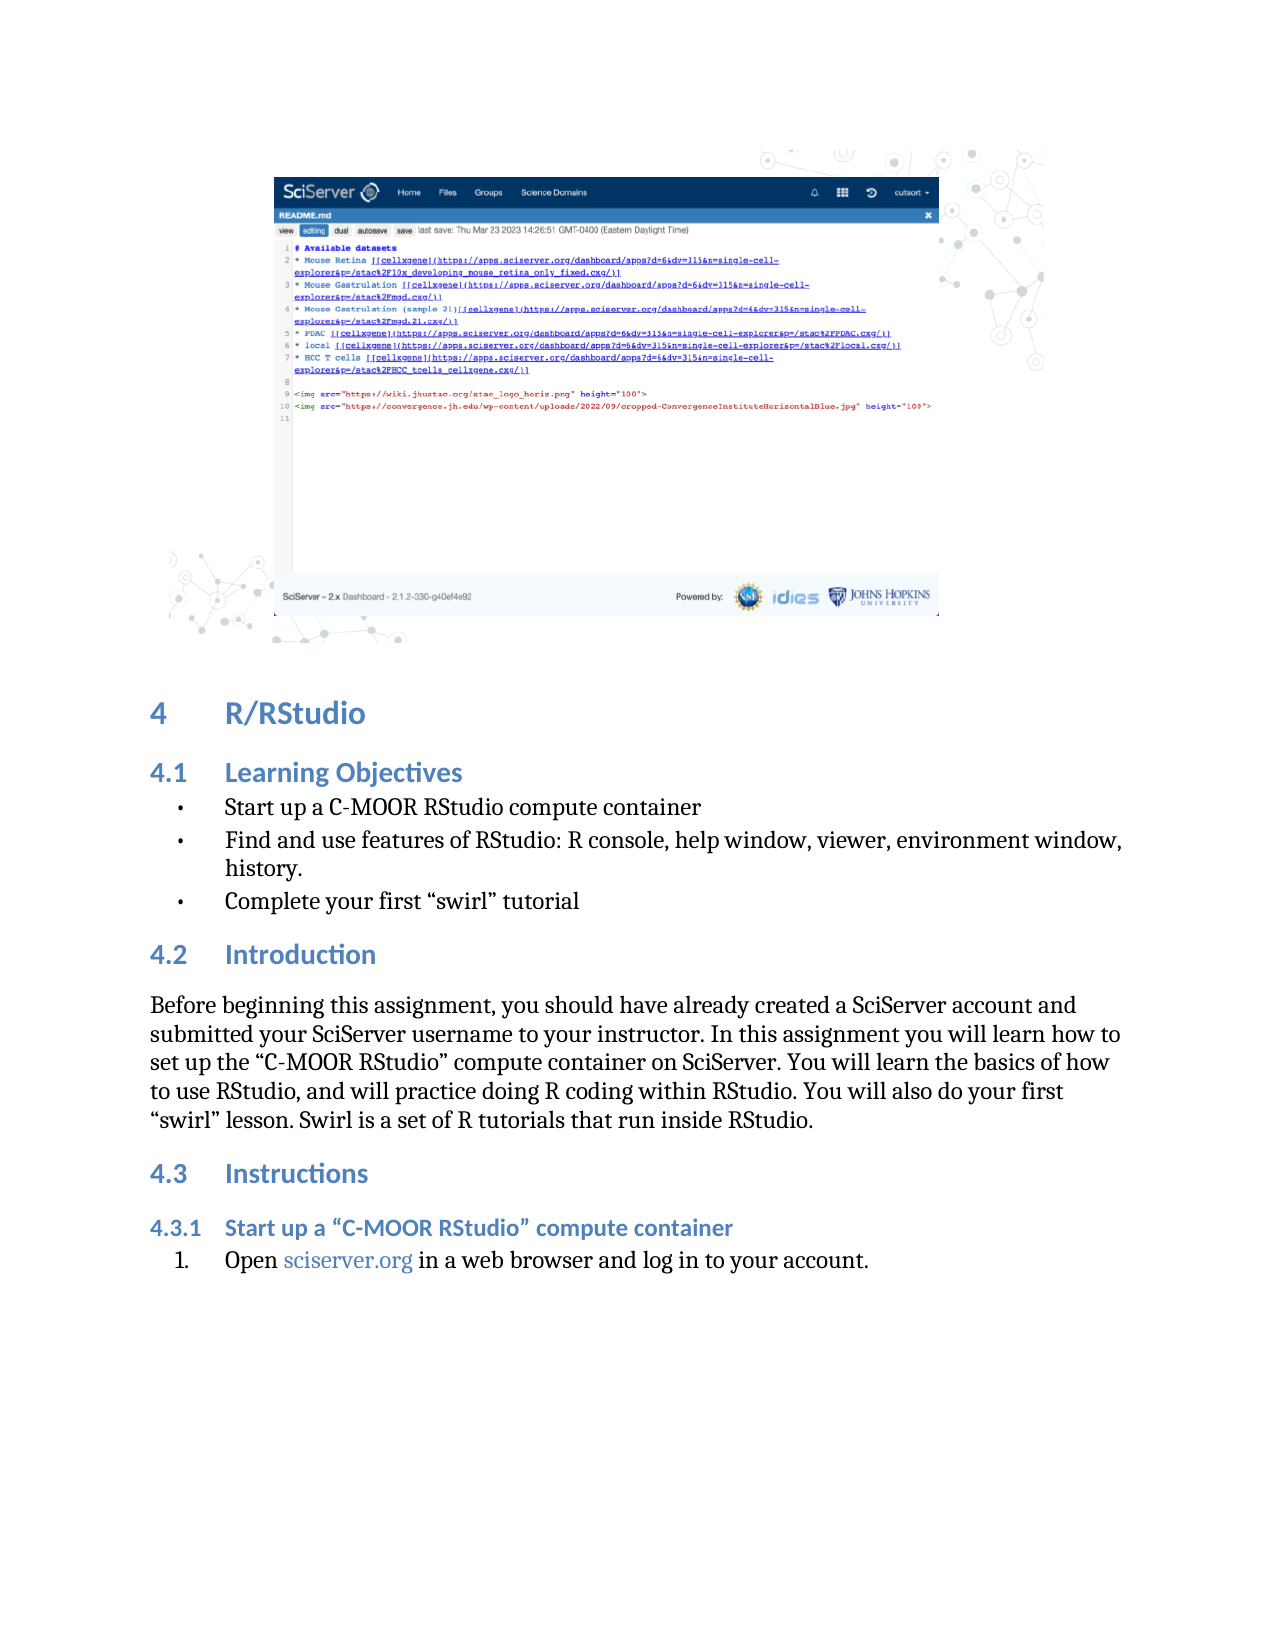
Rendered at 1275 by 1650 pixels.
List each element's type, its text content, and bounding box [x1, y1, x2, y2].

list Open sciserver.org in a web browser and log in to your account. [175, 1246, 1125, 1275]
text Before beginning this assignment, you should have already created a SciServer account and submitted your SciServer username to your instructor. In this assignment you will learn how to set up the “C-MOOR RStudio” compute container on SciServer. You will learn the basics of how to use RStudio, and will practice doing R coding within RStudio. You will also do your first “swirl” lesson. Swirl is a set of R tutorials that run inside RStudio. [150, 991, 1125, 1134]
subtitle 4 R/RStudio [150, 692, 1125, 733]
subtitle 4.2 Introduction [150, 936, 1125, 972]
subtitle 4.1 Learning Objectives [150, 754, 1125, 789]
list Start up a C-MOOR RStudio compute container [175, 793, 1125, 822]
list Find and use features of RStudio: R console, help window, viewer, environment window, history. [175, 826, 1125, 883]
subtitle 4.3.1 Start up a “C-MOOR RStudio” compute container [150, 1212, 1125, 1242]
subtitle 4.3 Instructions [150, 1155, 1125, 1191]
list Complete your first “swirl” tutorial [175, 887, 1125, 916]
picture [168, 150, 1044, 643]
